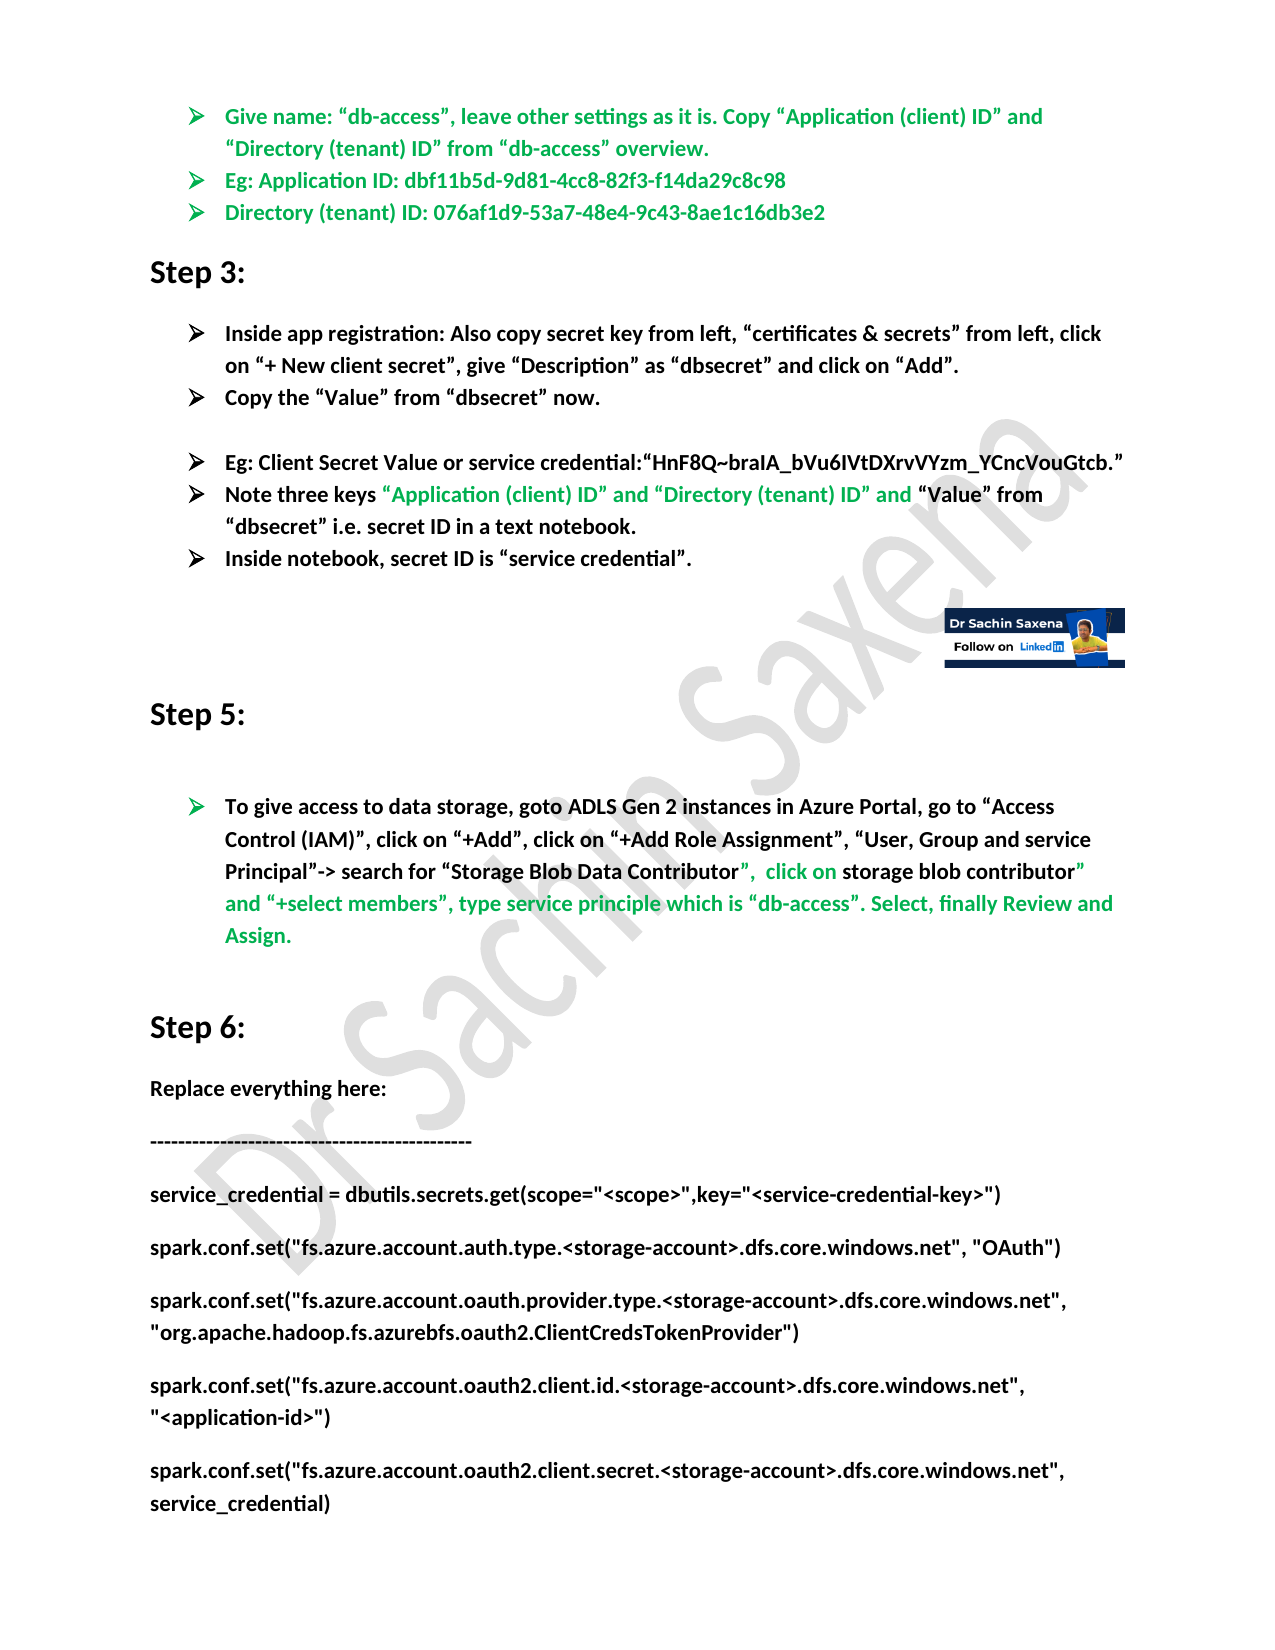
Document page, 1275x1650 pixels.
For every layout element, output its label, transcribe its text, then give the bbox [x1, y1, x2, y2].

text Step 6: [150, 1006, 1125, 1047]
list Eg: Client Secret Value or service credential:“HnF8Q~braIA_bVu6IVtDXrvVYzm_YCncVouGtcb.” [187, 448, 1125, 476]
text spark.conf.set("fs.azure.account.oauth2.client.id.<storage-account>.dfs.core.windows.net", "<application-id>") [150, 1371, 1125, 1432]
list Inside app registration: Also copy secret key from left, “certificates & secrets” from left, click on “+ New client secret”, give “Description” as “dbsecret” and click on “Add”. [187, 319, 1125, 379]
list Eg: Application ID: dbf11b5d-9d81-4cc8-82f3-f14da29c8c98 [187, 166, 1125, 194]
list To give access to data storage, goto ADLS Gen 2 instances in Azure Portal, go to “Access Control (IAM)”, click on “+Add”, click on “+Add Role Assignment”, “User, Group and service Principal”-> search for “Storage Blob Data Contributor”, click on storage blob contributor” and “+select members”, type service principle which is “db-access”. Select, finally Review and Assign. [187, 792, 1125, 949]
text spark.conf.set("fs.azure.account.oauth2.client.secret.<storage-account>.dfs.core.windows.net", service_credential) [150, 1457, 1125, 1517]
list Note three keys “Application (client) ID” and “Directory (tenant) ID” and “Value” from “dbsecret” i.e. secret ID in a text notebook. [187, 480, 1125, 540]
list Directory (tenant) ID: 076af1d9-53a7-48e4-9c43-8ae1c16db3e2 [187, 198, 1125, 226]
text Step 5: [150, 693, 1125, 733]
text Replace everything here: [150, 1074, 1125, 1102]
list Copy the “Value” from “dbsecret” now. [187, 383, 1125, 411]
text spark.conf.set("fs.azure.account.oauth.provider.type.<storage-account>.dfs.core.windows.net", "org.apache.hadoop.fs.azurebfs.oauth2.ClientCredsTokenProvider") [150, 1286, 1125, 1346]
text spark.conf.set("fs.azure.account.auth.type.<storage-account>.dfs.core.windows.net", "OAuth") [150, 1233, 1125, 1261]
text Step 3: [150, 251, 1125, 292]
text ---------------------------------------------- [150, 1127, 1125, 1155]
list Give name: “db-access”, leave other settings as it is. Copy “Application (client) ID” and “Directory (tenant) ID” from “db-access” overview. [187, 102, 1125, 162]
text service_credential = dbutils.secrets.get(scope="<scope>",key="<service-credential-key>") [150, 1180, 1125, 1208]
picture [944, 608, 1125, 668]
list Inside notebook, secret ID is “service credential”. [187, 544, 1125, 572]
